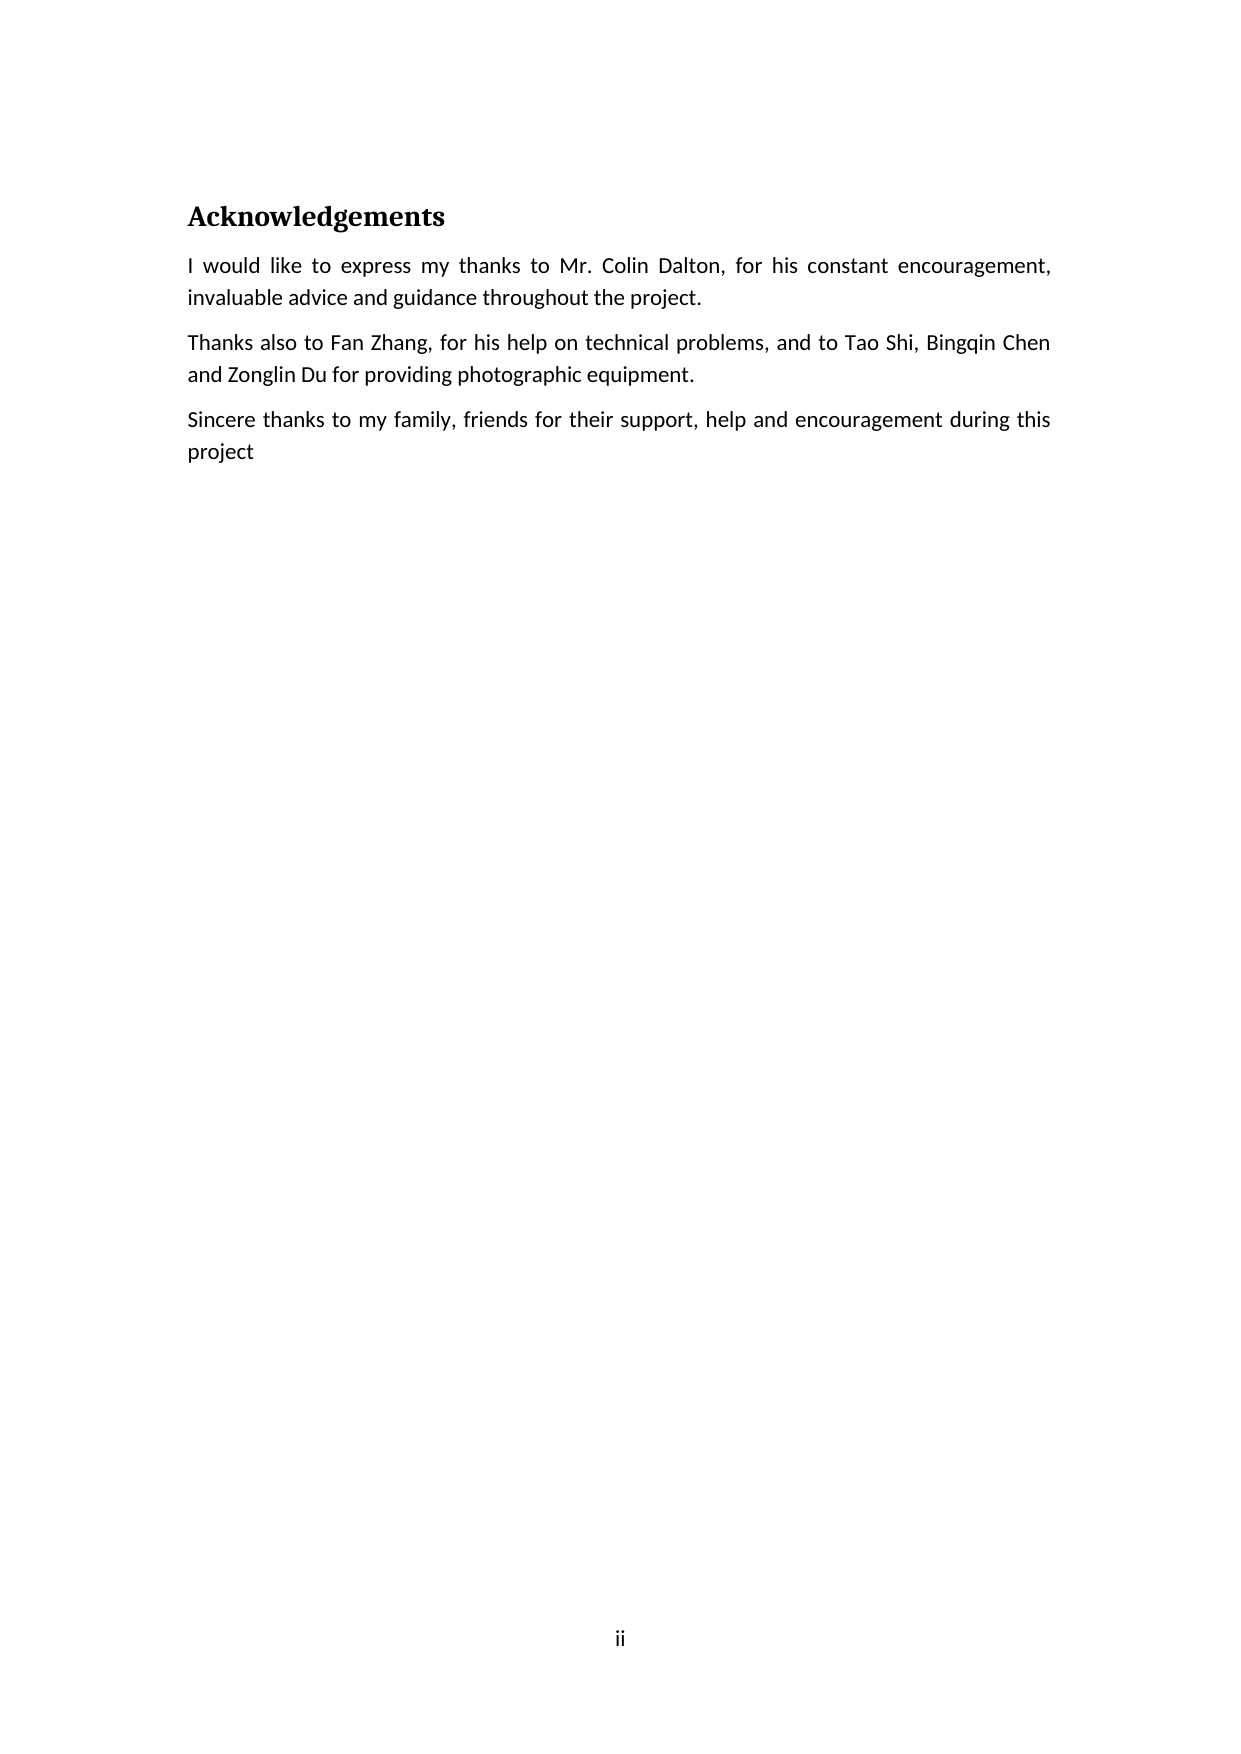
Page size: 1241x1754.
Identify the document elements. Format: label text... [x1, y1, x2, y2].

text Thanks also to Fan Zhang, for his help on technical problems, and to Tao Shi, Bingqin Chen and Zonglin Du for providing photographic equipment. [187, 328, 1053, 388]
text I would like to express my thanks to Mr. Colin Dalton, for his constant encouragement, invaluable advice and guidance throughout the project. [187, 251, 1053, 311]
text Sincere thanks to my family, friends for their support, help and encouragement during this project [187, 405, 1053, 465]
subtitle Acknowledgements [187, 200, 1053, 233]
